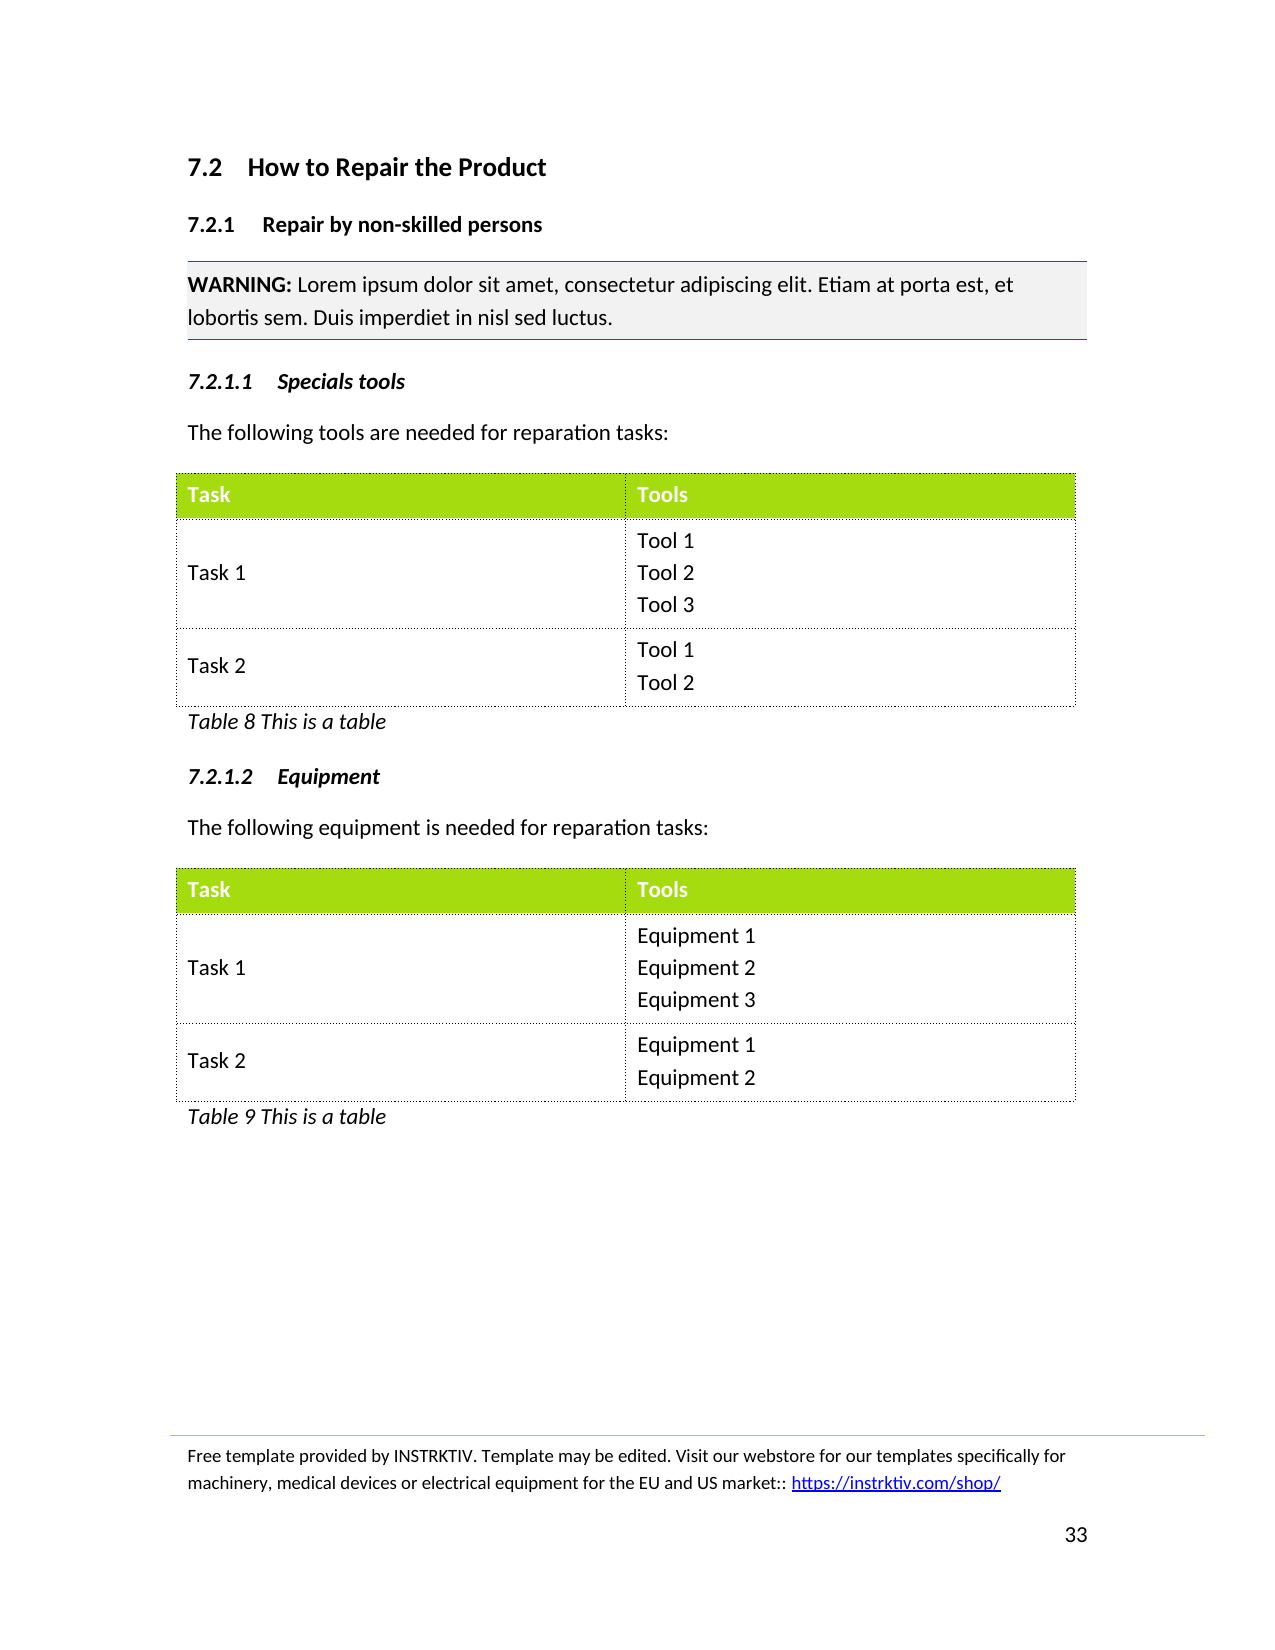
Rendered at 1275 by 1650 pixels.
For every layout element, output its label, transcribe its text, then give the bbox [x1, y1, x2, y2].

table_header Task [176, 473, 626, 518]
table_header Task [176, 868, 626, 913]
text WARNING: Lorem ipsum dolor sit amet, consectetur adipiscing elit. Etiam at porta est, et lobortis sem. Duis imperdiet in nisl sed luctus. [187, 262, 1087, 340]
subtitle Repair by non-skilled persons [187, 210, 1087, 238]
text The following equipment is needed for reparation tasks: [187, 813, 1087, 841]
table_cell Tool 1 Tool 2 [626, 628, 1075, 706]
table_header Tools [626, 868, 1075, 913]
text Table 8 This is a table [187, 707, 1087, 735]
table_header Tools [626, 473, 1075, 518]
table_cell Tool 1 Tool 2 Tool 3 [626, 519, 1075, 628]
table_cell Task 2 [176, 1023, 626, 1101]
table_cell Equipment 1 Equipment 2 [626, 1023, 1075, 1101]
table_cell Task 1 [176, 914, 626, 1023]
subtitle Specials tools [187, 367, 1087, 395]
subtitle Equipment [187, 762, 1087, 790]
table_cell Task 2 [176, 628, 626, 706]
table_cell Task 1 [176, 519, 626, 628]
table_cell Equipment 1 Equipment 2 Equipment 3 [626, 914, 1075, 1023]
text Table 9 This is a table [187, 1102, 1087, 1130]
subtitle How to Repair the Product [187, 150, 1087, 183]
text The following tools are needed for reparation tasks: [187, 418, 1087, 446]
